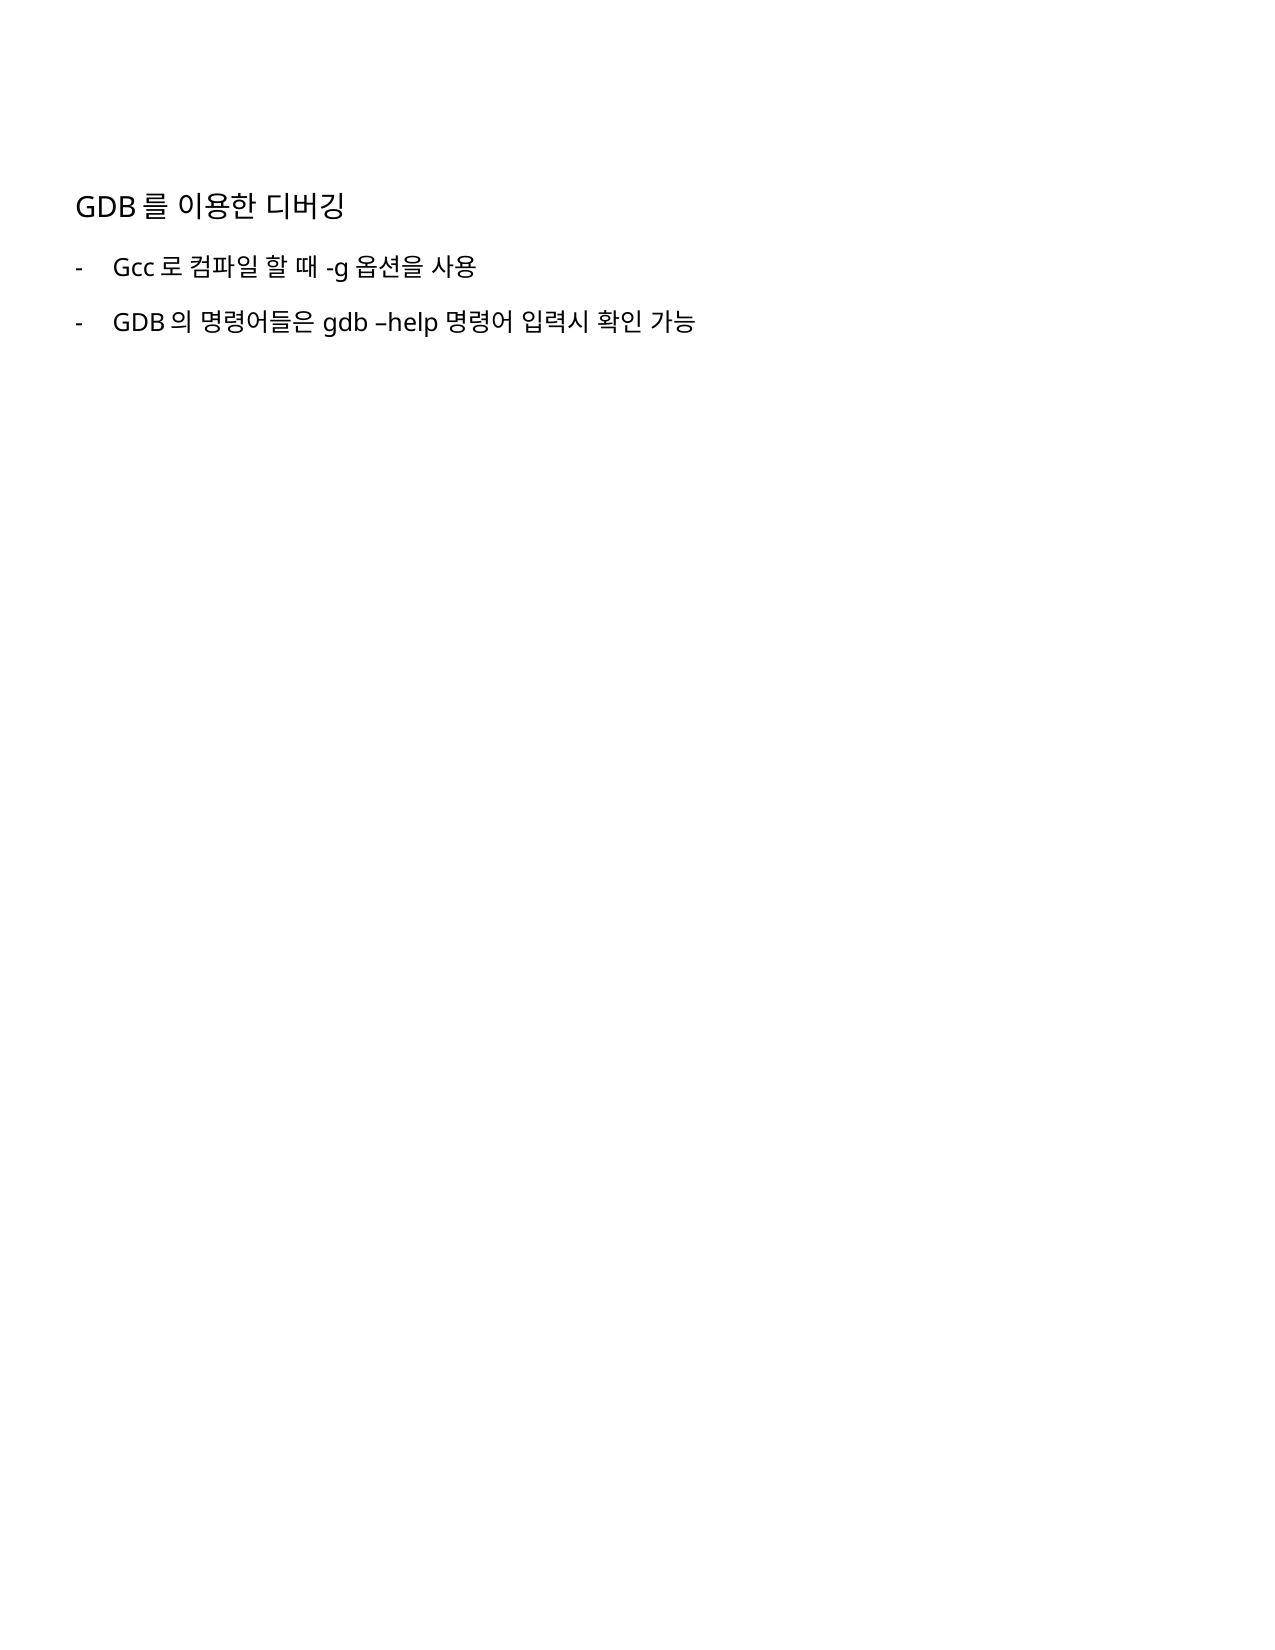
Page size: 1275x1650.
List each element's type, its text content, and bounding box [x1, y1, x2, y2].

text GDB를 이용한 디버깅 [75, 184, 1200, 226]
list GDB의 명령어들은 gdb –help 명령어 입력시 확인 가능 [75, 302, 1200, 338]
list Gcc로 컴파일 할 때 -g 옵션을 사용 [75, 248, 1200, 284]
